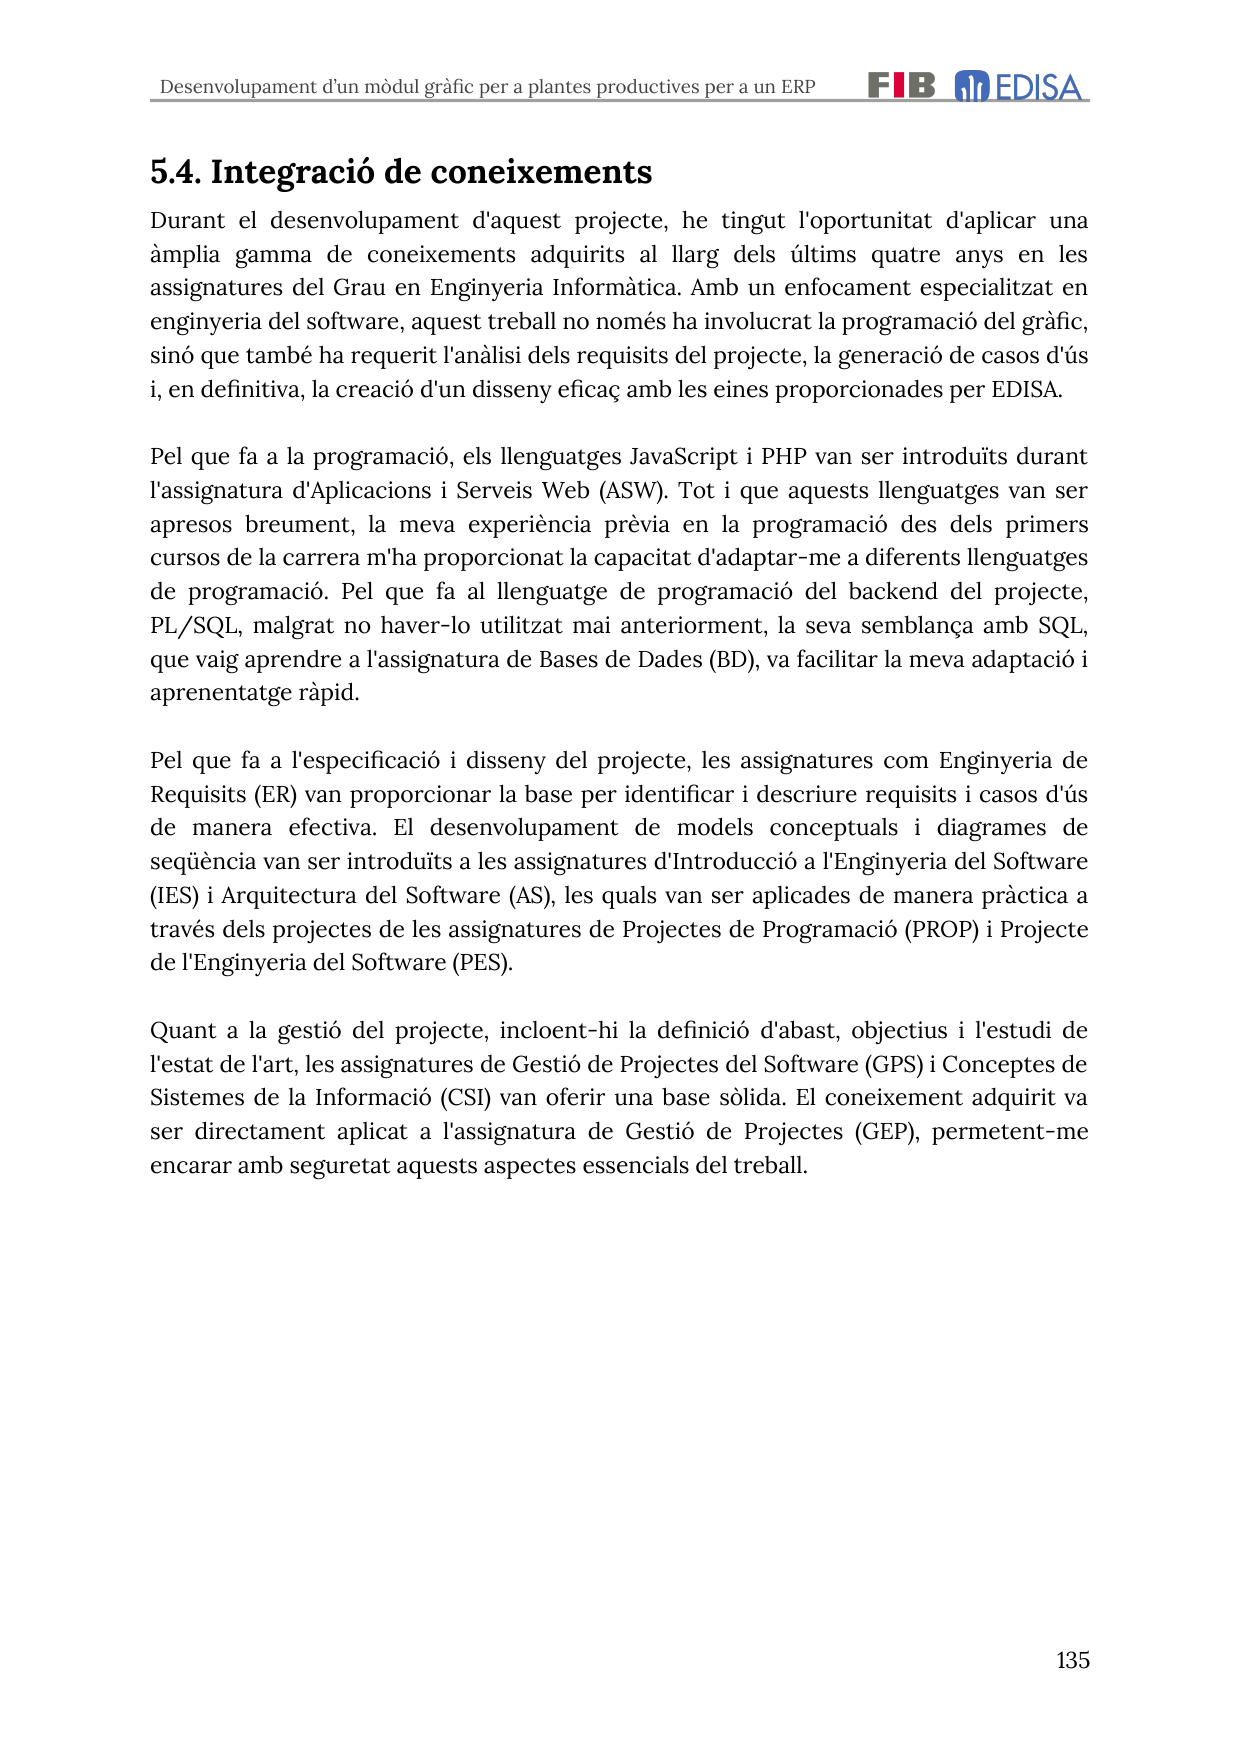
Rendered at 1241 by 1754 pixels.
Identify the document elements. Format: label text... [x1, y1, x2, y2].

subtitle 5.4. Integració de coneixements [150, 150, 1090, 193]
text Quant a la gestió del projecte, incloent-hi la definició d'abast, objectius i l'estudi de l'estat de l'art, les assignatures de Gestió de Projectes del Software (GPS) i Conceptes de Sistemes de la Informació (CSI) van oferir una base sòlida. El coneixement adquirit va ser directament aplicat a l'assignatura de Gestió de Projectes (GEP), permetent-me encarar amb seguretat aquests aspectes essencials del treball. [150, 1015, 1090, 1179]
text Durant el desenvolupament d'aquest projecte, he tingut l'oportunitat d'aplicar una àmplia gamma de coneixements adquirits al llarg dels últims quatre anys en les assignatures del Grau en Enginyeria Informàtica. Amb un enfocament especialitzat en enginyeria del software, aquest treball no només ha involucrat la programació del gràfic, sinó que també ha requerit l'anàlisi dels requisits del projecte, la generació de casos d'ús i, en definitiva, la creació d'un disseny eficaç amb les eines proporcionades per EDISA. [150, 205, 1090, 403]
picture [857, 70, 938, 102]
text Pel que fa a la programació, els llenguatges JavaScript i PHP van ser introduïts durant l'assignatura d'Aplicacions i Serveis Web (ASW). Tot i que aquests llenguatges van ser apresos breument, la meva experiència prèvia en la programació des dels primers cursos de la carrera m'ha proporcionat la capacitat d'adaptar-me a diferents llenguatges de programació. Pel que fa al llenguatge de programació del backend del projecte, PL/SQL, malgrat no haver-lo utilitzat mai anteriorment, la seva semblança amb SQL, que vaig aprendre a l'assignatura de Bases de Dades (BD), va facilitar la meva adaptació i aprenentatge ràpid. [150, 441, 1090, 707]
picture [954, 70, 1082, 102]
text Pel que fa a l'especificació i disseny del projecte, les assignatures com Enginyeria de Requisits (ER) van proporcionar la base per identificar i descriure requisits i casos d'ús de manera efectiva. El desenvolupament de models conceptuals i diagrames de seqüència van ser introduïts a les assignatures d'Introducció a l'Enginyeria del Software (IES) i Arquitectura del Software (AS), les quals van ser aplicades de manera pràctica a través dels projectes de les assignatures de Projectes de Programació (PROP) i Projecte de l'Enginyeria del Software (PES). [150, 745, 1090, 977]
